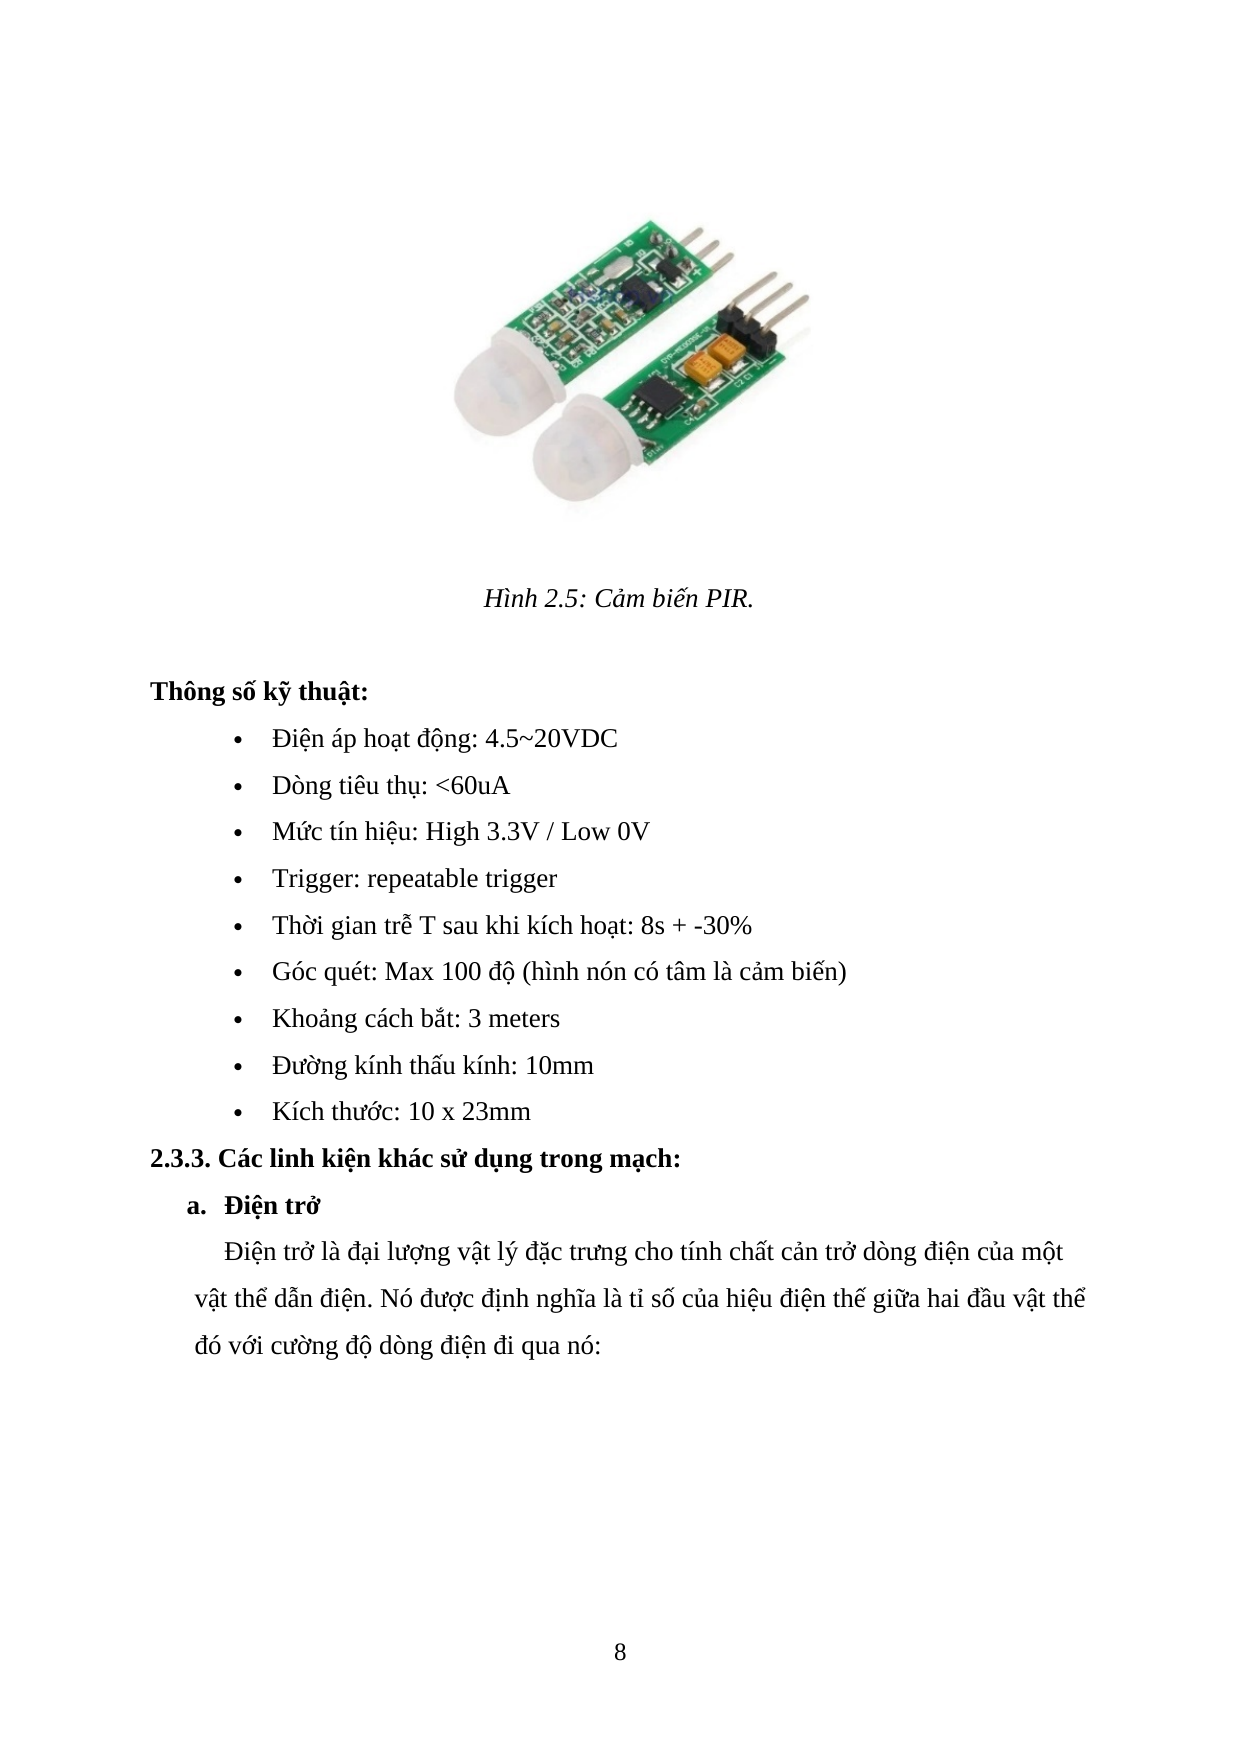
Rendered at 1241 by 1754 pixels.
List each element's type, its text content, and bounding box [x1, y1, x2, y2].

list Kích thước: 10 x 23mm [234, 1096, 1090, 1127]
list Điện trở [186, 1189, 1090, 1220]
list Thời gian trễ T sau khi kích hoạt: 8s + -30% [234, 909, 1090, 940]
text 2.3.3. Các linh kiện khác sử dụng trong mạch: [150, 1142, 1090, 1173]
list Điện áp hoạt động: 4.5~20VDC [234, 722, 1090, 753]
text Điện trở là đại lượng vật lý đặc trưng cho tính chất cản trở dòng điện của một vật thể dẫn điện. Nó được định nghĩa là tỉ số của hiệu điện thế giữa hai đầu vật thể đó với cường độ dòng điện đi qua nó: [194, 1236, 1090, 1360]
list Mức tín hiệu: High 3.3V / Low 0V [234, 816, 1090, 847]
list Đường kính thấu kính: 10mm [234, 1049, 1090, 1080]
list Trigger: repeatable trigger [234, 862, 1090, 893]
list Góc quét: Max 100 độ (hình nón có tâm là cảm biến) [234, 956, 1090, 987]
list Dòng tiêu thụ: <60uA [234, 769, 1090, 800]
list Khoảng cách bắt: 3 meters [234, 1002, 1090, 1033]
text Thông số kỹ thuật: [150, 676, 1090, 707]
text Hình 2.5: Cảm biến PIR. [150, 582, 1090, 613]
picture [427, 196, 814, 522]
